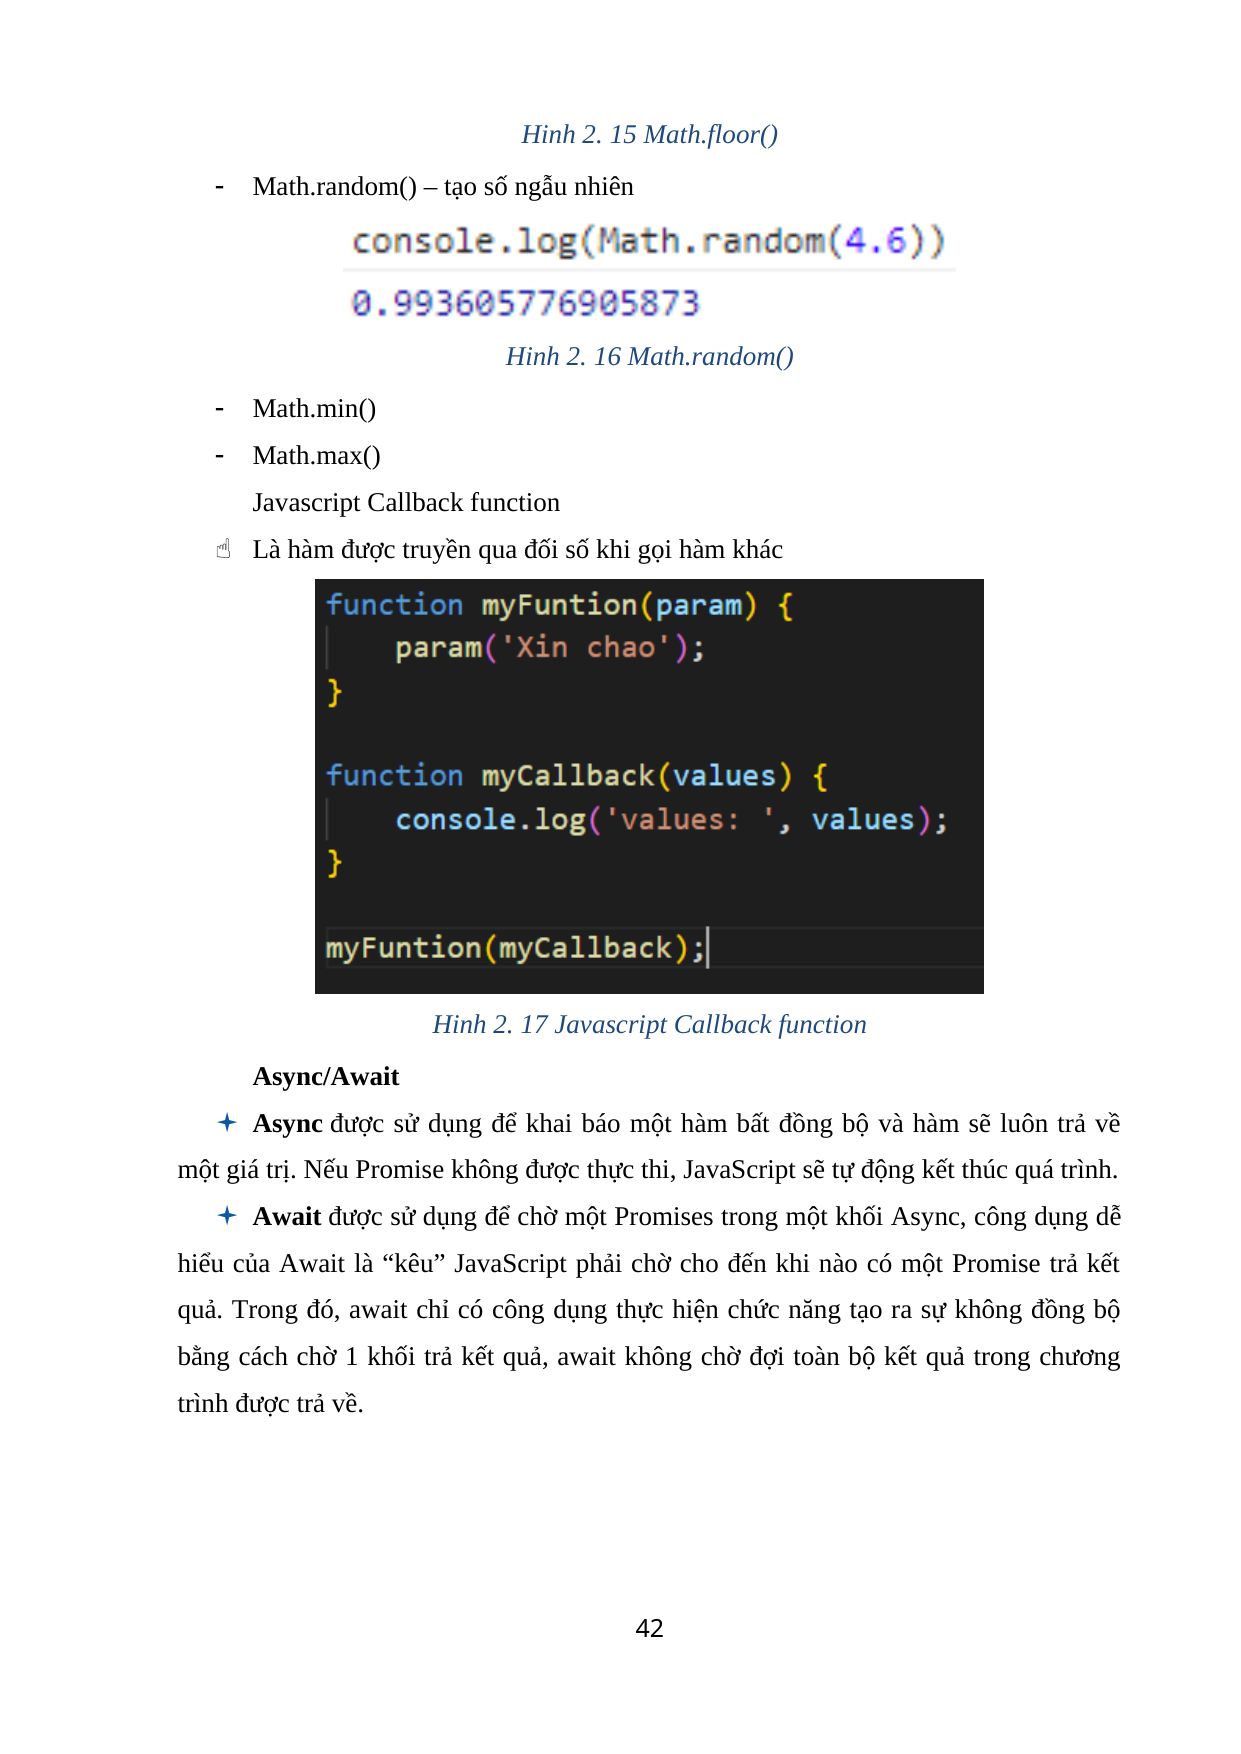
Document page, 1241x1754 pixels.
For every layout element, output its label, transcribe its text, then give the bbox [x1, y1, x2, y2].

list Async được sử dụng để khai báo một hàm bất đồng bộ và hàm sẽ luôn trả về một giá trị. Nếu Promise không được thực thi, JavaScript sẽ tự động kết thúc quá trình. [177, 1107, 1122, 1184]
list Là hàm được truyền qua đối số khi gọi hàm khác [215, 533, 1122, 564]
text Hinh 2. 16 Math.random() [177, 340, 1122, 371]
list Math.min() [215, 392, 1122, 423]
text Hinh 2. 17 Javascript Callback function [177, 1008, 1122, 1039]
list Math.random() – tạo số ngẫu nhiên [215, 170, 1122, 201]
text Javascript Callback function [177, 486, 1122, 517]
text Hinh 2. 15 Math.floor() [177, 118, 1122, 149]
list Math.max() [215, 439, 1122, 470]
picture [343, 217, 957, 326]
list Await được sử dụng để chờ một Promises trong một khối Async, công dụng dễ hiểu của Await là “kêu” JavaScript phải chờ cho đến khi nào có một Promise trả kết quả. Trong đó, await chỉ có công dụng thực hiện chức năng tạo ra sự không đồng bộ bằng cách chờ 1 khối trả kết quả, await không chờ đợi toàn bộ kết quả trong chương trình được trả về. [177, 1200, 1122, 1418]
picture [315, 579, 984, 994]
text Async/Await [177, 1060, 1122, 1091]
